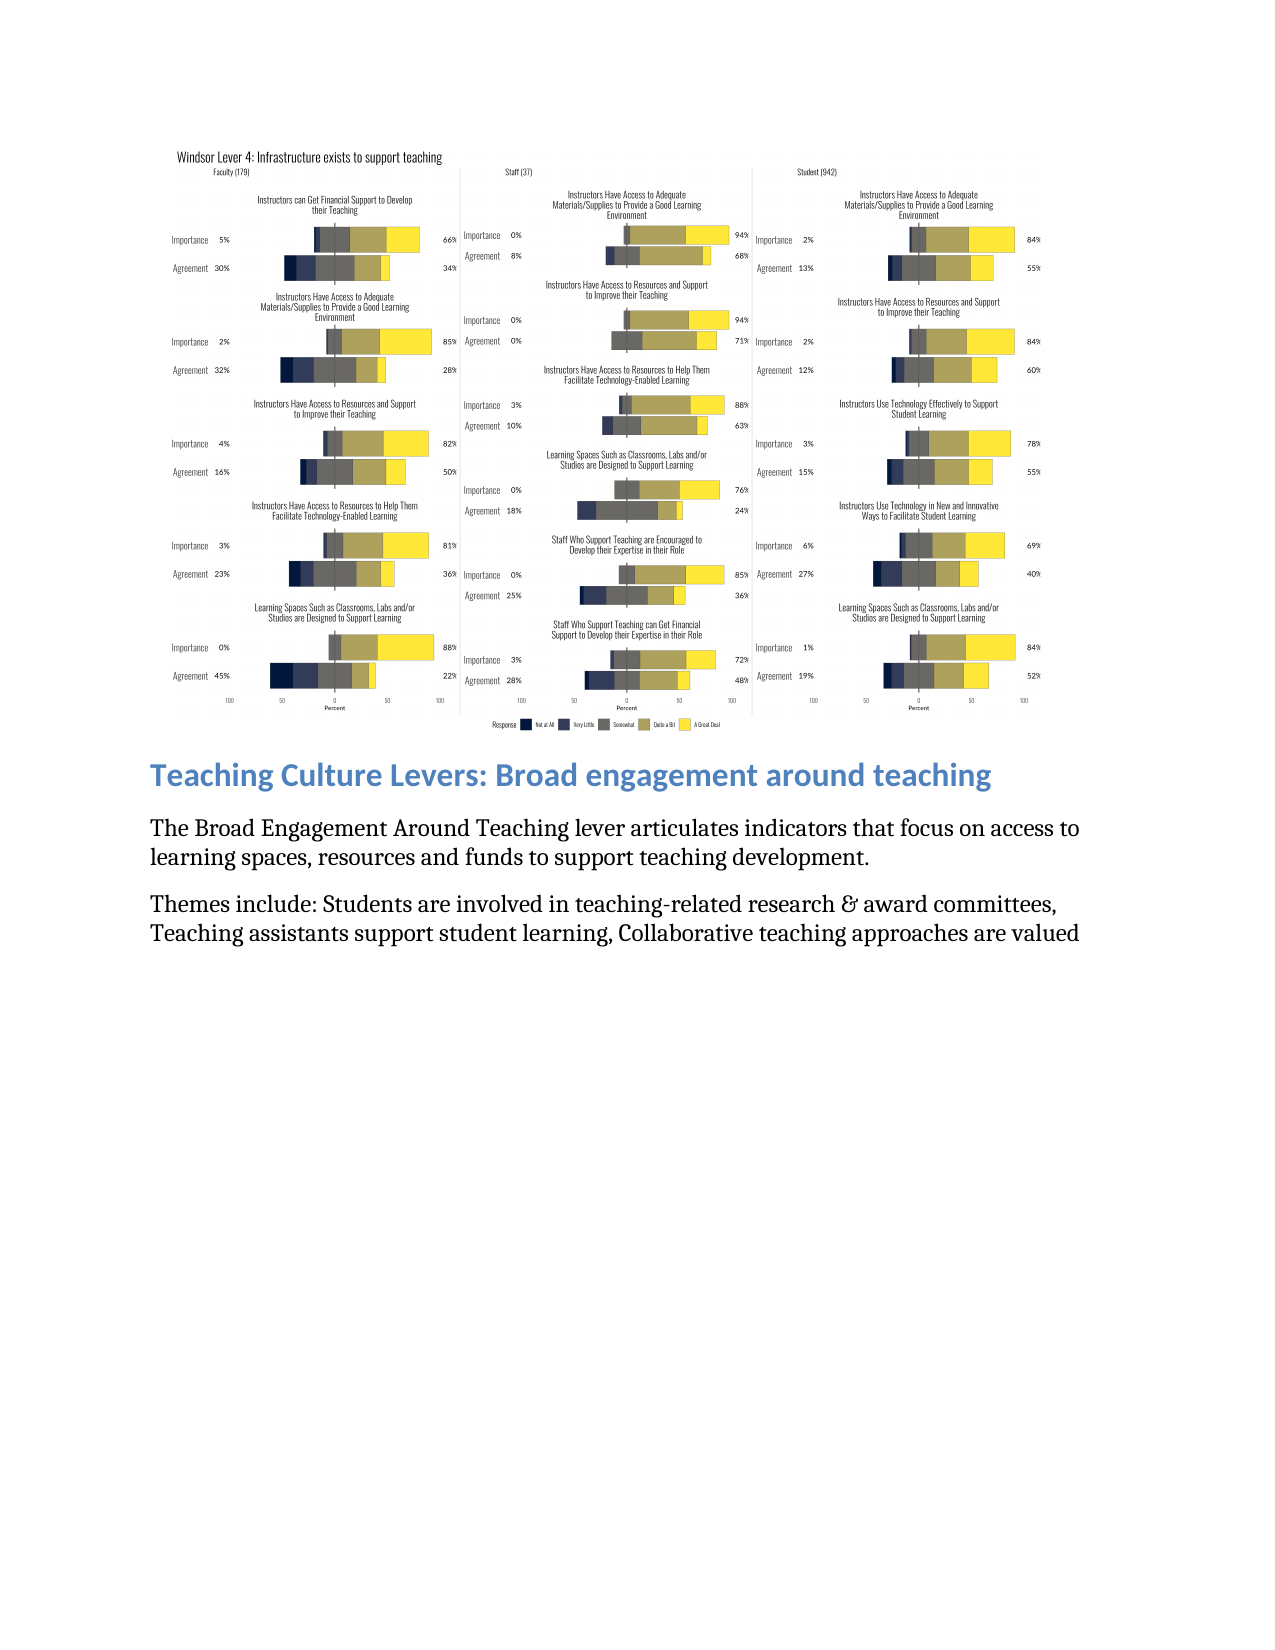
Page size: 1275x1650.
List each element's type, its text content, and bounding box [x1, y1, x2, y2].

text The Broad Engagement Around Teaching lever articulates indicators that focus on access to learning spaces, resources and funds to support teaching development. [150, 814, 1125, 871]
text Themes include: Students are involved in teaching-related research & award committees, Teaching assistants support student learning, Collaborative teaching approaches are valued [150, 890, 1125, 947]
picture [168, 150, 1044, 734]
subtitle Teaching Culture Levers: Broad engagement around teaching [150, 754, 1125, 795]
